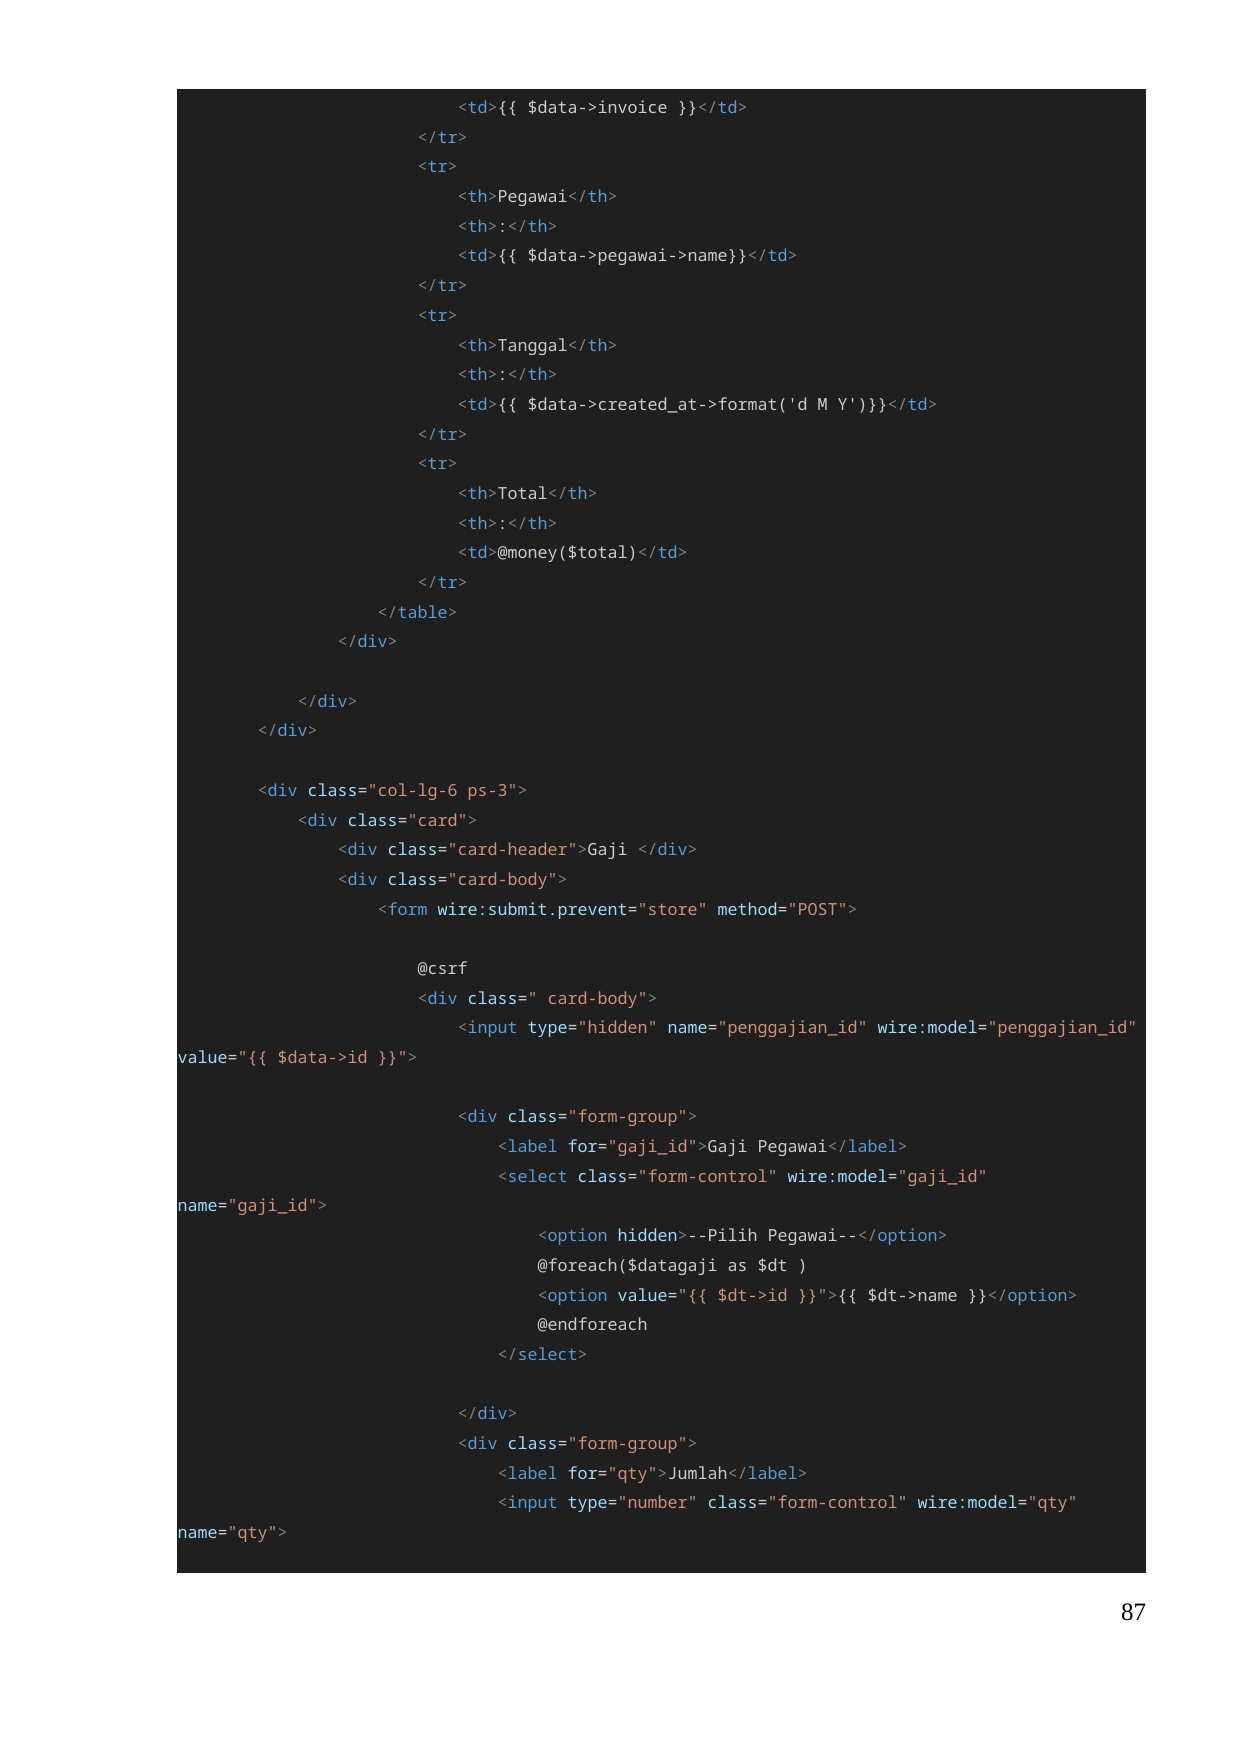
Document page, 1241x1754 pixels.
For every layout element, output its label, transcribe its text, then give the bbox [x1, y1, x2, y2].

text </div> [177, 1395, 1146, 1424]
text @foreach($datagaji as $dt ) [177, 1246, 1146, 1276]
text <th>Total</th> [177, 474, 1146, 504]
text @csrf [177, 949, 1146, 979]
text <td>{{ $data->created_at->format('d M Y')}}</td> [177, 386, 1146, 415]
text <div class="col-lg-6 ps-3"> [177, 771, 1146, 801]
text <tr> [177, 296, 1146, 326]
text <option value="{{ $dt->id }}">{{ $dt->name }}</option> [177, 1276, 1146, 1306]
text </div> [177, 623, 1146, 653]
text <td>@money($total)</td> [177, 534, 1146, 564]
text <div class="form-group"> [177, 1098, 1146, 1128]
text <td>{{ $data->invoice }}</td> [177, 89, 1146, 118]
text <th>:</th> [177, 356, 1146, 386]
text </tr> [177, 267, 1146, 296]
text </div> [177, 682, 1146, 712]
text <div class="form-group"> [177, 1424, 1146, 1454]
text <div class="card-header">Gaji </div> [177, 831, 1146, 861]
text <th>Pegawai</th> [177, 178, 1146, 207]
text <form wire:submit.prevent="store" method="POST"> [177, 890, 1146, 920]
text <select class="form-control" wire:model="gaji_id" name="gaji_id"> [177, 1157, 1146, 1217]
text <tr> [177, 148, 1146, 178]
text <td>{{ $data->pegawai->name}}</td> [177, 237, 1146, 267]
text <option hidden>--Pilih Pegawai--</option> [177, 1217, 1146, 1246]
text <th>:</th> [177, 207, 1146, 237]
text <div class="card-body"> [177, 861, 1146, 890]
text <tr> [177, 445, 1146, 474]
text <input type="hidden" name="penggajian_id" wire:model="penggajian_id" value="{{ $data->id }}"> [177, 1009, 1146, 1068]
text <th>:</th> [177, 504, 1146, 534]
text <div class="card"> [177, 801, 1146, 831]
text <label for="gaji_id">Gaji Pegawai</label> [177, 1128, 1146, 1157]
text </tr> [177, 564, 1146, 593]
text @endforeach [177, 1306, 1146, 1336]
text </tr> [177, 415, 1146, 445]
text </table> [177, 593, 1146, 623]
text <div class=" card-body"> [177, 979, 1146, 1009]
text <th>Tanggal</th> [177, 326, 1146, 356]
text </tr> [177, 118, 1146, 148]
text </select> [177, 1336, 1146, 1365]
text <label for="qty">Jumlah</label> [177, 1454, 1146, 1484]
text <input type="number" class="form-control" wire:model="qty" name="qty"> [177, 1484, 1146, 1543]
text </div> [177, 712, 1146, 742]
